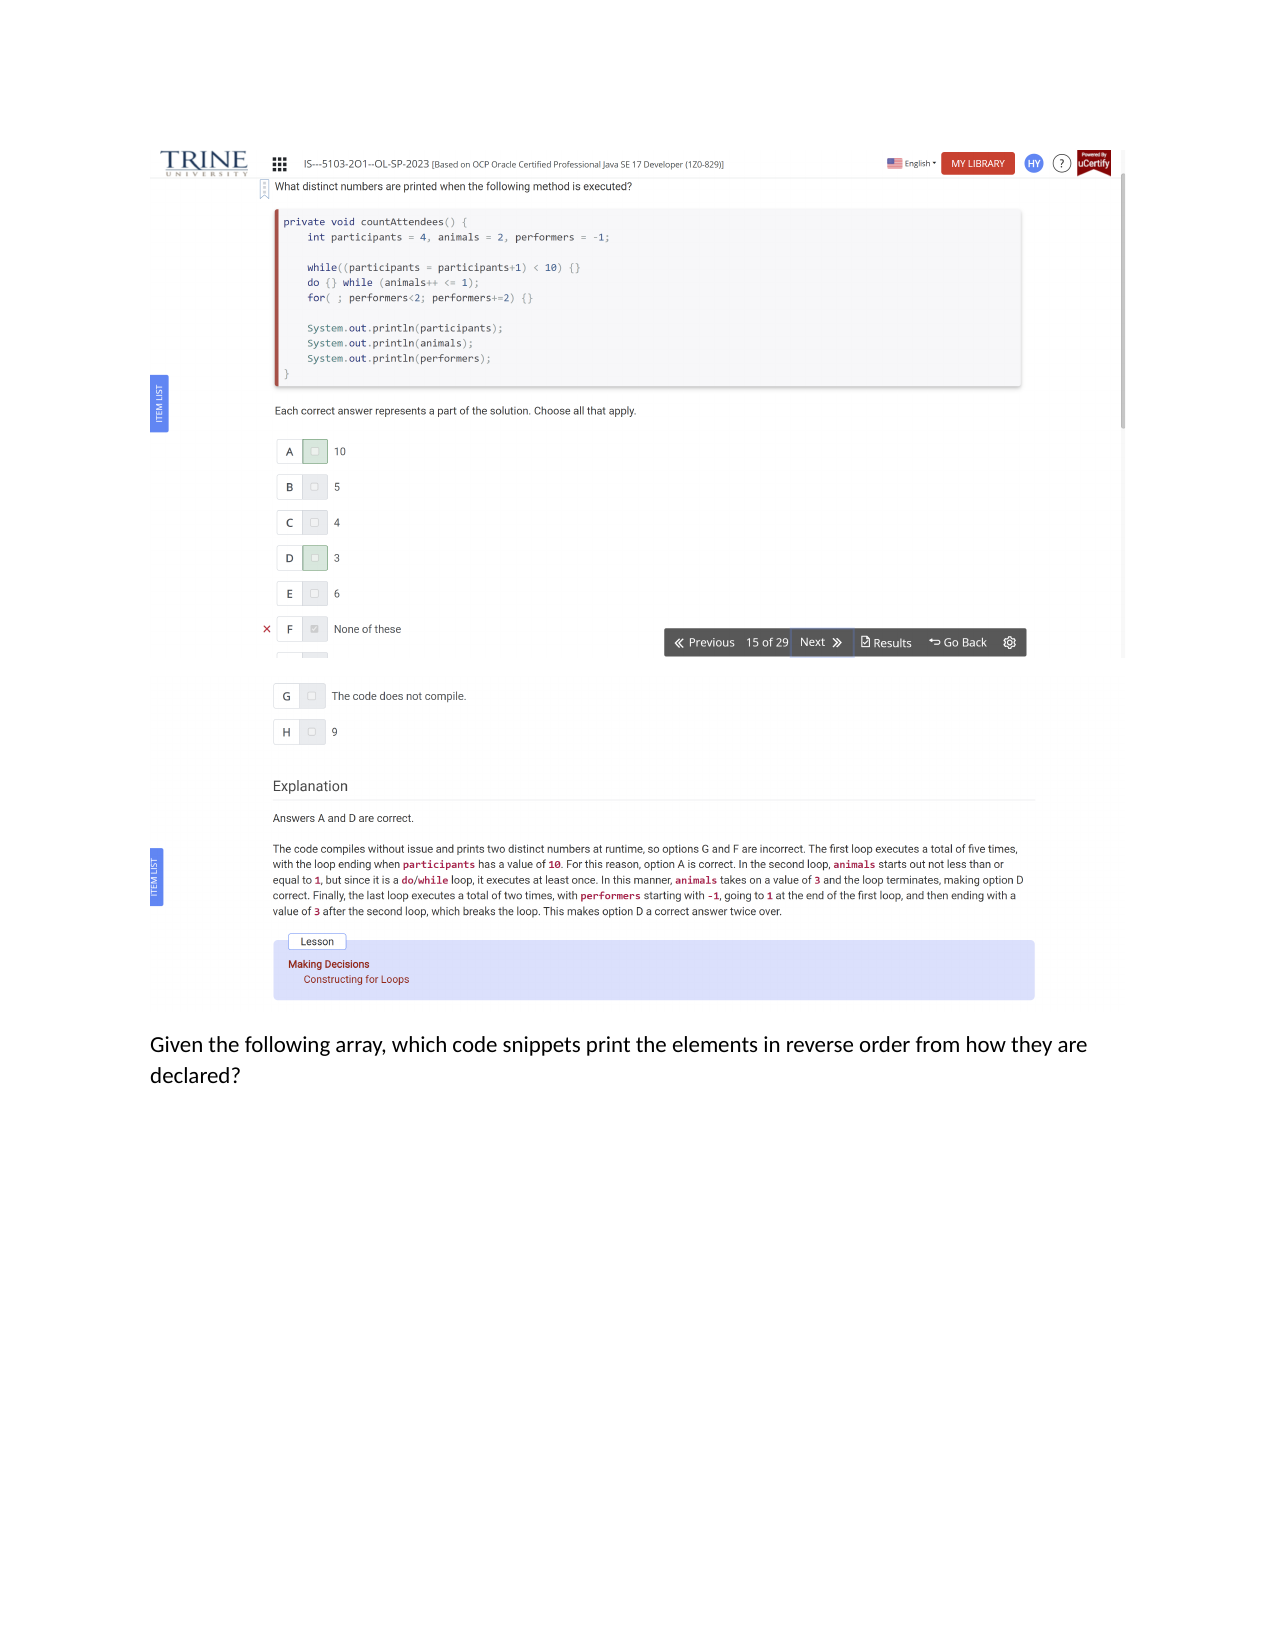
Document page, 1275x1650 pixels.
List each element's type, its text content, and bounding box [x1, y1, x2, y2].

picture [150, 150, 1125, 658]
picture [150, 676, 1125, 1012]
text Given the following array, which code snippets print the elements in reverse order from how they are declared? [150, 1031, 1125, 1089]
